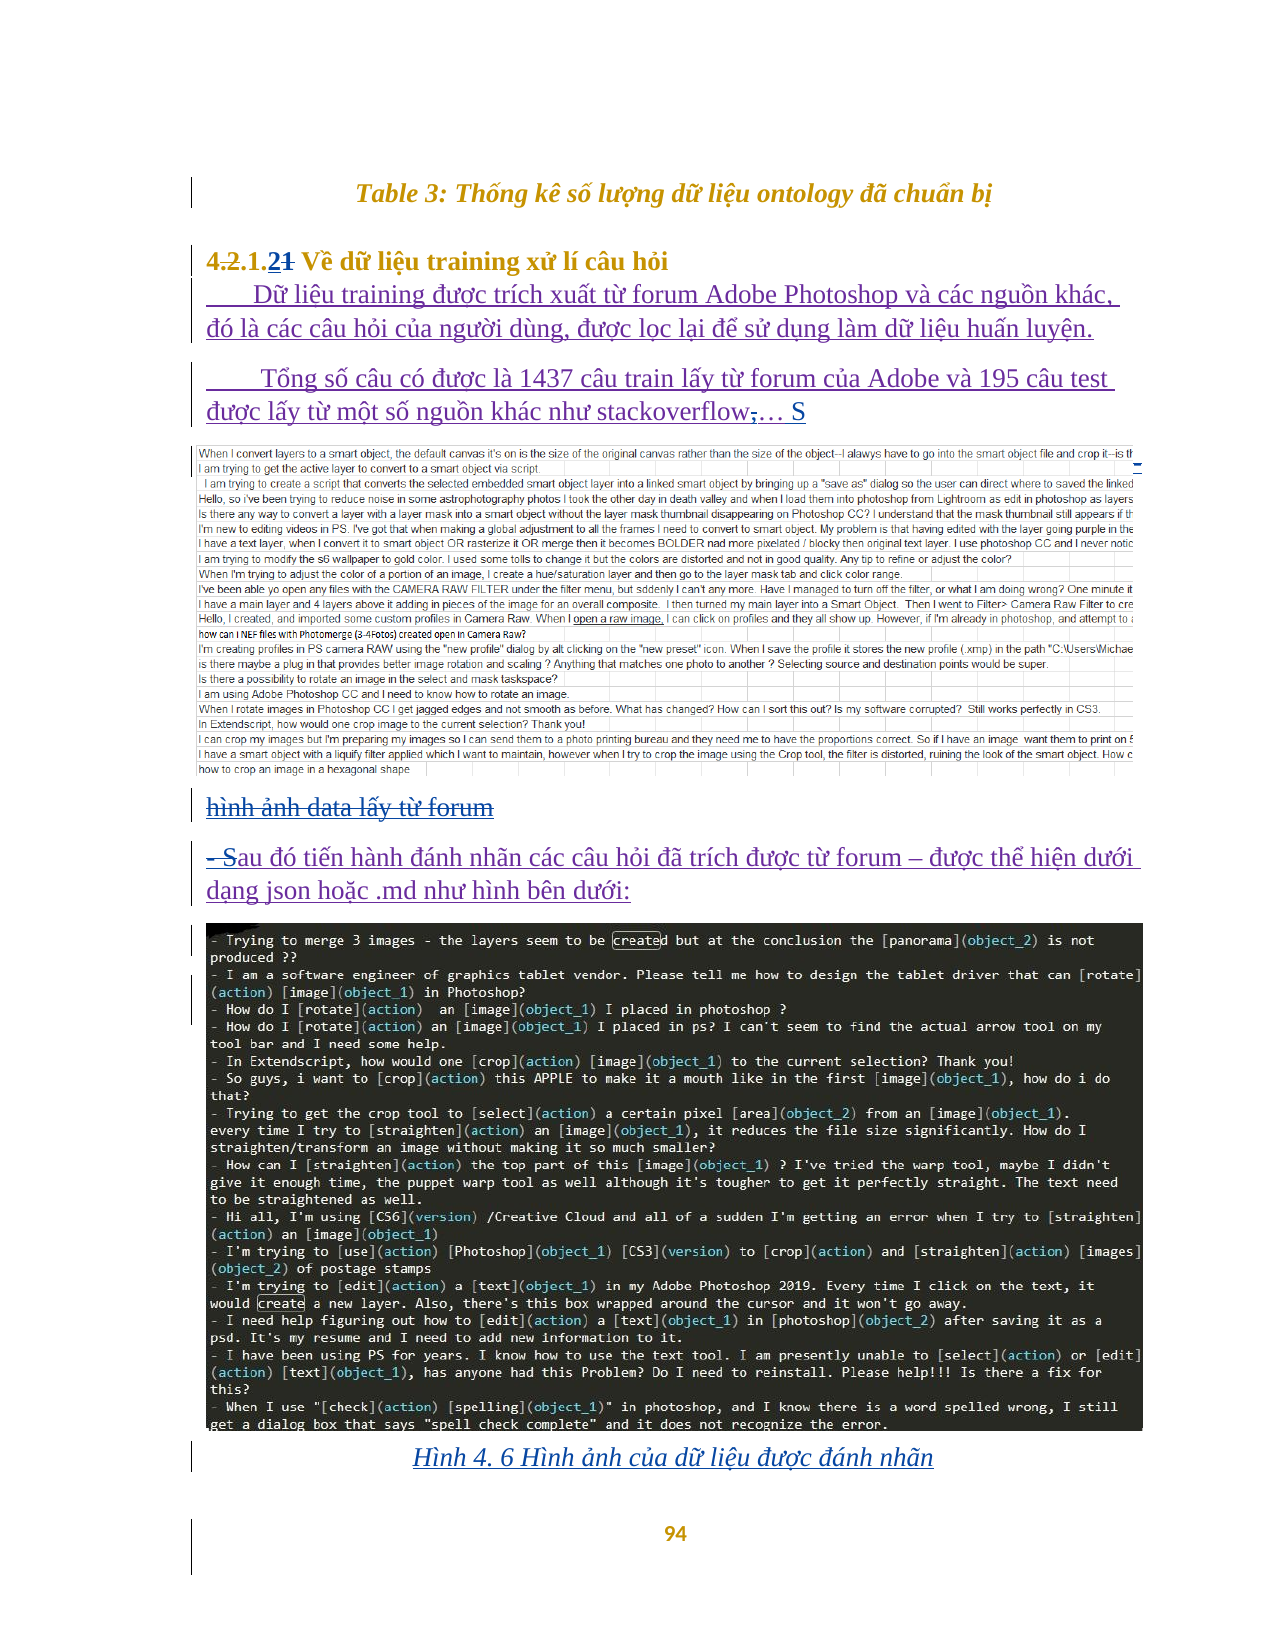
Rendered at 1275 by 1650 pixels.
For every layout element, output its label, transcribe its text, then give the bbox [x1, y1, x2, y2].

picture [206, 923, 1143, 1430]
picture [196, 445, 1133, 776]
subtitle 4.1. Về dữ liệu training xử lí câu hỏi [206, 245, 1144, 276]
text Table 3: Thống kê số lượng dữ liệu ontology đã chuẩn bị [206, 177, 1144, 208]
